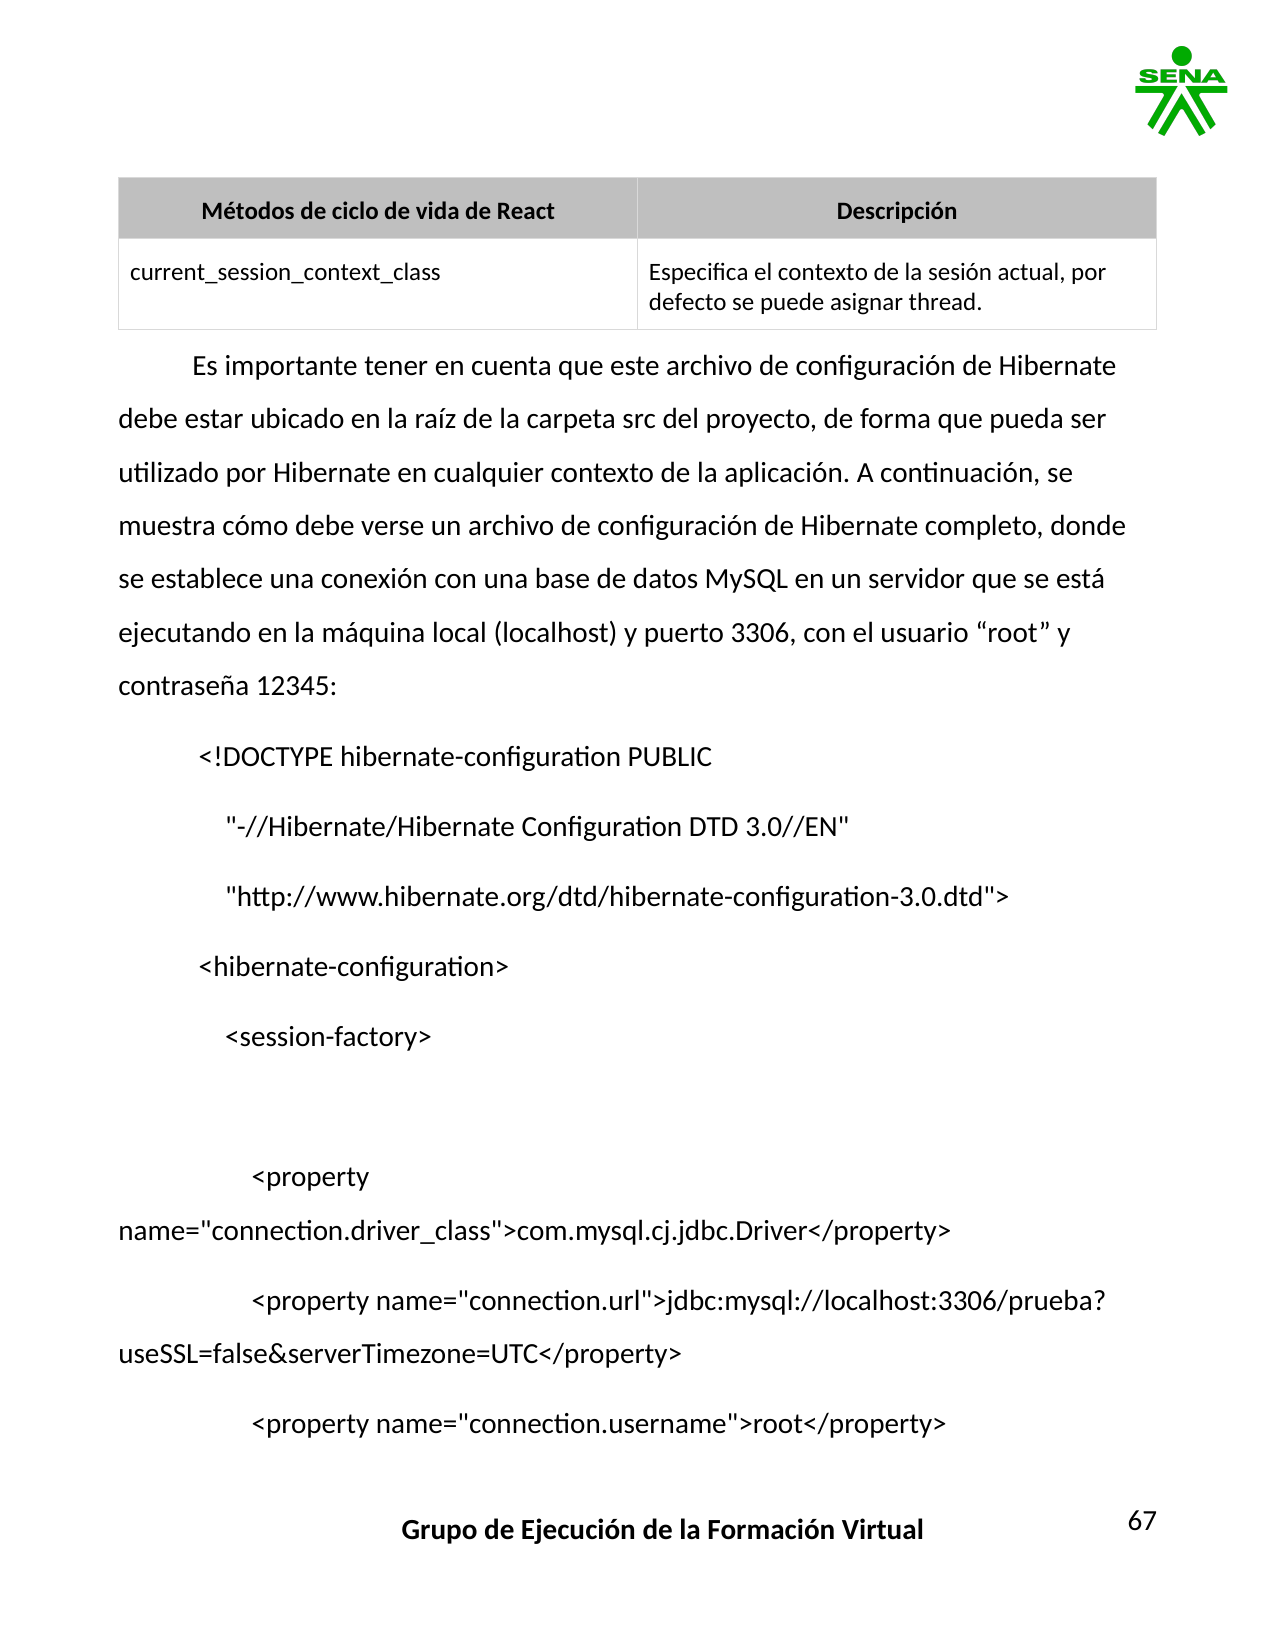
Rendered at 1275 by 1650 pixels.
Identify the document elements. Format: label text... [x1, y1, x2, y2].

table_cell current_session_context_class [119, 239, 637, 329]
text Es importante tener en cuenta que este archivo de configuración de Hibernate debe estar ubicado en la raíz de la carpeta src del proyecto, de forma que pueda ser utilizado por Hibernate en cualquier contexto de la aplicación. A continuación, se muestra cómo debe verse un archivo de configuración de Hibernate completo, donde se establece una conexión con una base de datos MySQL en un servidor que se está ejecutando en la máquina local (localhost) y puerto 3306, con el usuario “root” y contraseña 12345: [118, 347, 1157, 703]
text <property name="connection.driver_class">com.mysql.cj.jdbc.Driver</property> [118, 1158, 1157, 1247]
table_header Métodos de ciclo de vida de React [119, 178, 637, 238]
text <session-factory> [118, 1018, 1157, 1054]
picture [1135, 46, 1228, 136]
text <hibernate-configuration> [118, 948, 1157, 983]
text <property name="connection.username">root</property> [118, 1405, 1157, 1441]
table_header Descripción [638, 178, 1156, 238]
text <!DOCTYPE hibernate-configuration PUBLIC [118, 738, 1157, 773]
text <property name="connection.url">jdbc:mysql://localhost:3306/prueba?useSSL=false&serverTimezone=UTC</property> [118, 1282, 1157, 1371]
table_cell Especifica el contexto de la sesión actual, por defecto se puede asignar thread. [638, 239, 1156, 329]
text "-//Hibernate/Hibernate Configuration DTD 3.0//EN" [118, 808, 1157, 843]
text "http://www.hibernate.org/dtd/hibernate-configuration-3.0.dtd"> [118, 878, 1157, 913]
